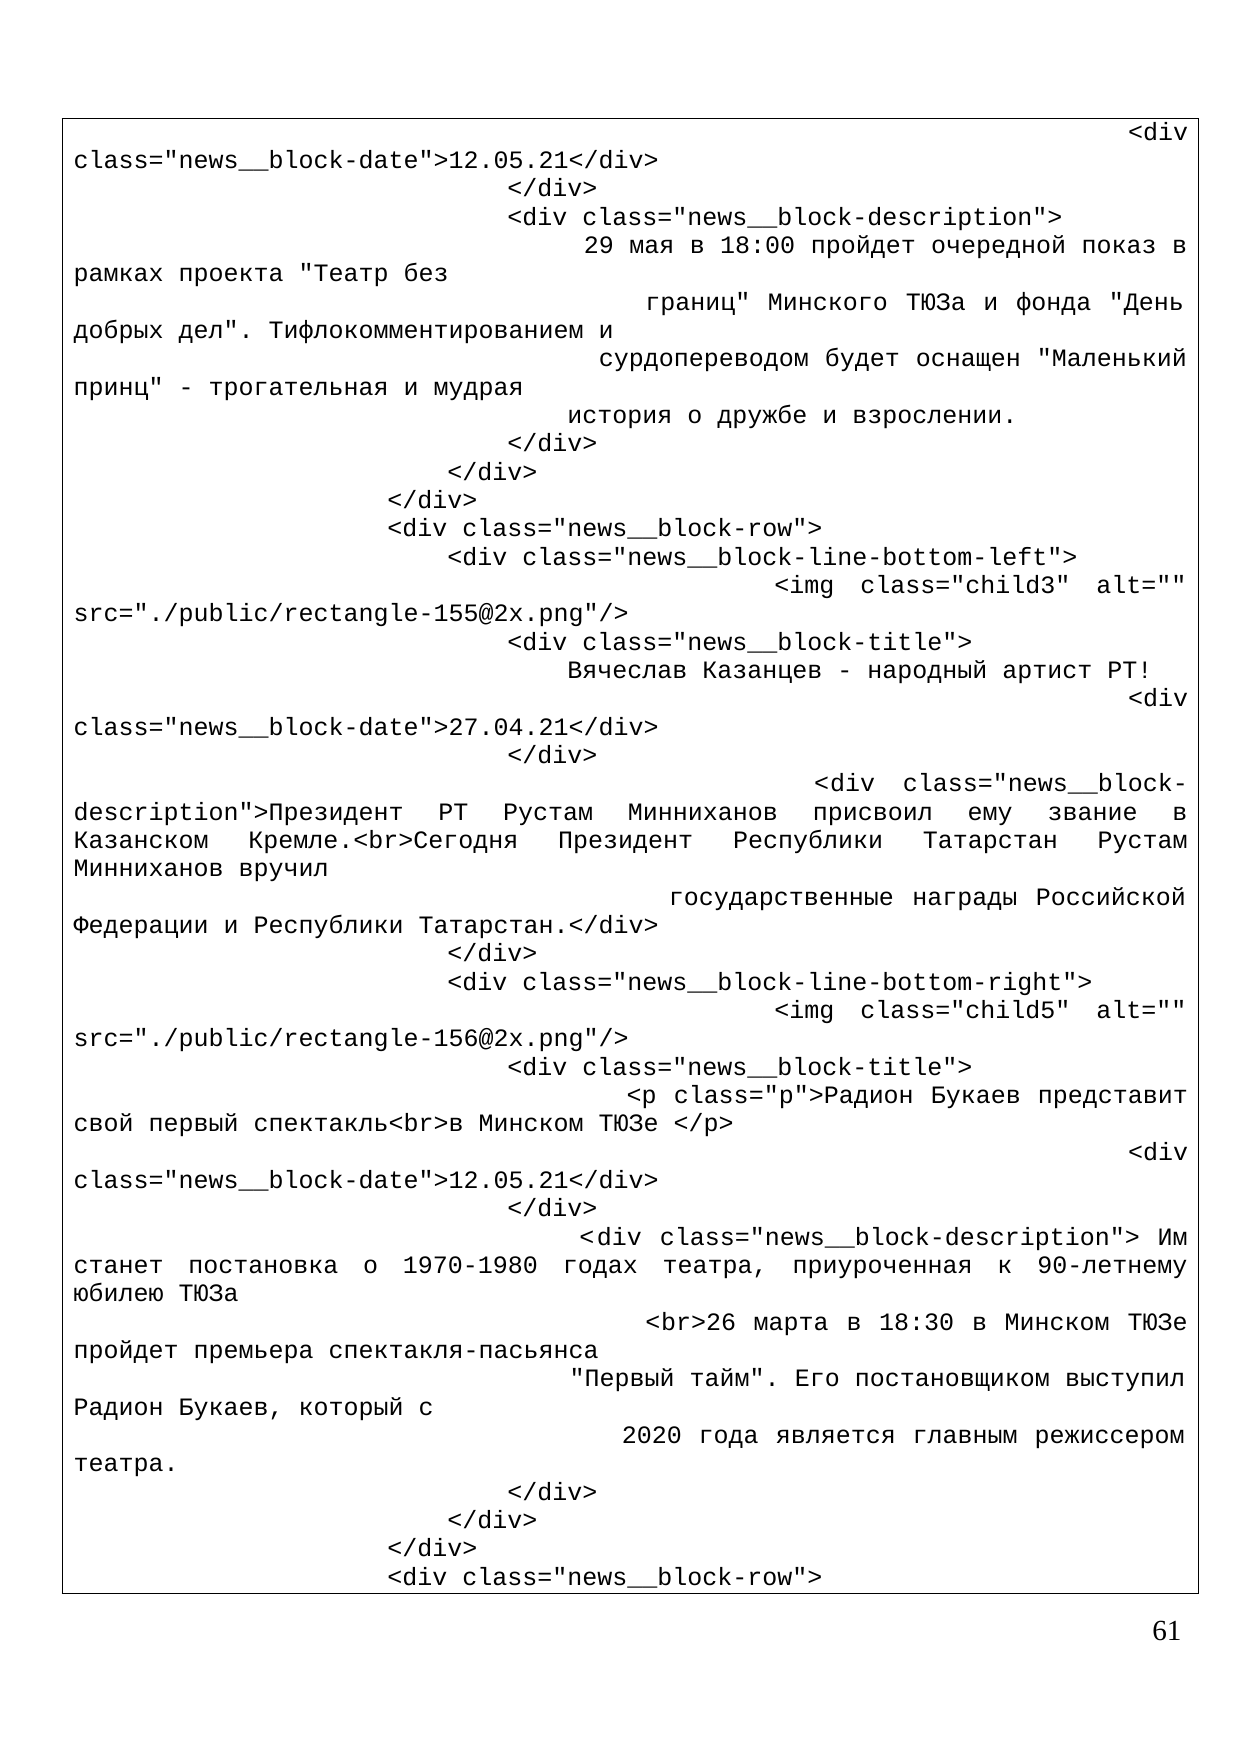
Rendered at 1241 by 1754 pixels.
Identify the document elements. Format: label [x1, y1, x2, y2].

table_header [63, 119, 1198, 1592]
